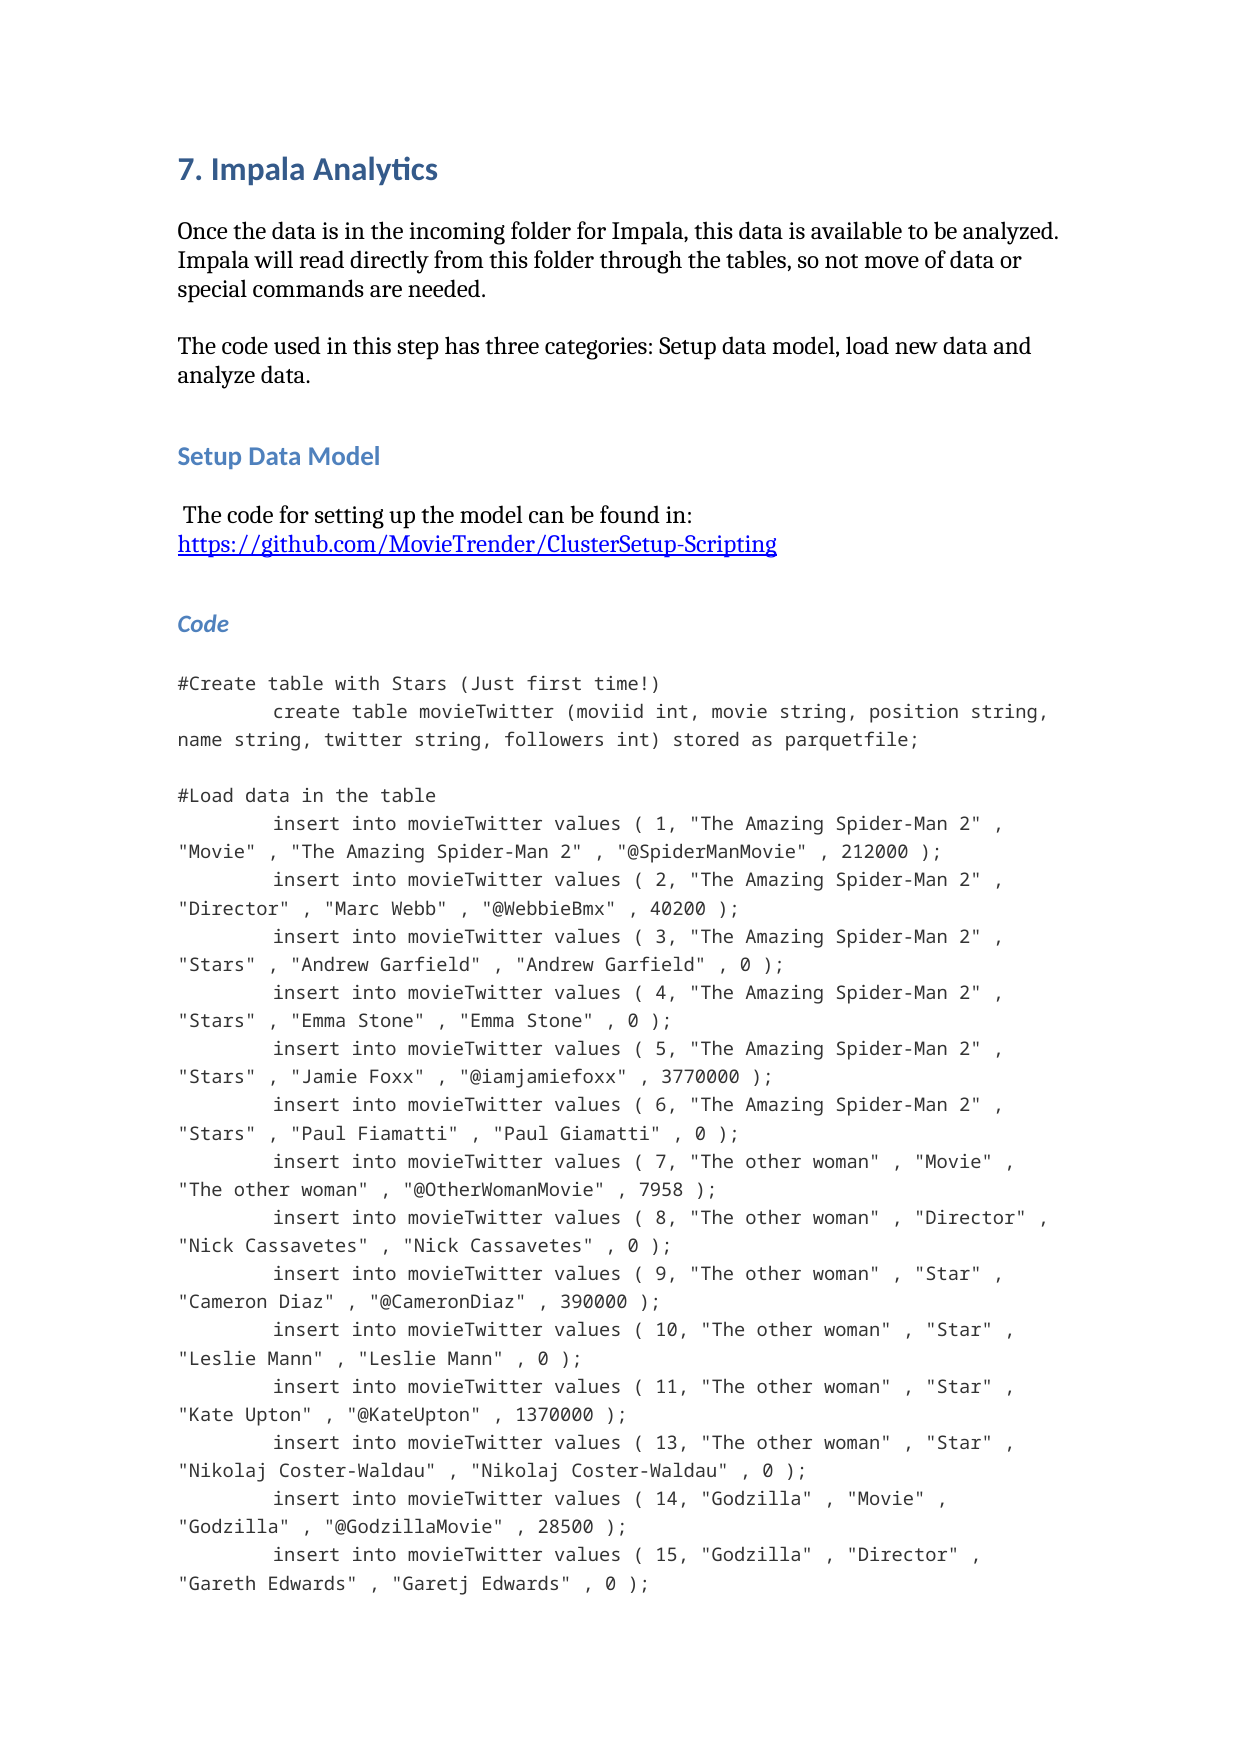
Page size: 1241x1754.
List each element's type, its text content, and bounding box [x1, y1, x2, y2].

text The code used in this step has three categories: Setup data model, load new data and analyze data. [177, 332, 1063, 389]
text insert into movieTwitter values ( 7, "The other woman" , "Movie" , "The other woman" , "@OtherWomanMovie" , 7958 ); [177, 1145, 1063, 1202]
subtitle Setup Data Model [177, 439, 1063, 472]
subtitle Code [177, 608, 1063, 638]
text insert into movieTwitter values ( 10, "The other woman" , "Star" , "Leslie Mann" , "Leslie Mann" , 0 ); [177, 1314, 1063, 1370]
text insert into movieTwitter values ( 15, "Godzilla" , "Director" , "Gareth Edwards" , "Garetj Edwards" , 0 ); [177, 1539, 1063, 1595]
text insert into movieTwitter values ( 8, "The other woman" , "Director" , "Nick Cassavetes" , "Nick Cassavetes" , 0 ); [177, 1202, 1063, 1258]
text #Create table with Stars (Just first time!) [177, 667, 1063, 695]
text insert into movieTwitter values ( 2, "The Amazing Spider-Man 2" , "Director" , "Marc Webb" , "@WebbieBmx" , 40200 ); [177, 864, 1063, 920]
text insert into movieTwitter values ( 13, "The other woman" , "Star" , "Nikolaj Coster-Waldau" , "Nikolaj Coster-Waldau" , 0 ); [177, 1427, 1063, 1483]
text https://github.com/MovieTrender/ClusterSetup-Scripting [177, 530, 1063, 558]
text create table movieTwitter (moviid int, movie string, position string, name string, twitter string, followers int) stored as parquetfile; [177, 695, 1063, 752]
text insert into movieTwitter values ( 11, "The other woman" , "Star" , "Kate Upton" , "@KateUpton" , 1370000 ); [177, 1370, 1063, 1427]
text insert into movieTwitter values ( 4, "The Amazing Spider-Man 2" , "Stars" , "Emma Stone" , "Emma Stone" , 0 ); [177, 977, 1063, 1033]
text insert into movieTwitter values ( 5, "The Amazing Spider-Man 2" , "Stars" , "Jamie Foxx" , "@iamjamiefoxx" , 3770000 ); [177, 1033, 1063, 1089]
text insert into movieTwitter values ( 6, "The Amazing Spider-Man 2" , "Stars" , "Paul Fiamatti" , "Paul Giamatti" , 0 ); [177, 1089, 1063, 1145]
text insert into movieTwitter values ( 14, "Godzilla" , "Movie" , "Godzilla" , "@GodzillaMovie" , 28500 ); [177, 1483, 1063, 1539]
text Once the data is in the incoming folder for Impala, this data is available to be analyzed. Impala will read directly from this folder through the tables, so not move of data or special commands are needed. [177, 217, 1063, 303]
text insert into movieTwitter values ( 3, "The Amazing Spider-Man 2" , "Stars" , "Andrew Garfield" , "Andrew Garfield" , 0 ); [177, 920, 1063, 977]
text insert into movieTwitter values ( 9, "The other woman" , "Star" , "Cameron Diaz" , "@CameronDiaz" , 390000 ); [177, 1258, 1063, 1314]
text The code for setting up the model can be found in: [177, 501, 1063, 530]
subtitle 7. Impala Analytics [177, 148, 1063, 188]
text #Load data in the table [177, 780, 1063, 808]
text insert into movieTwitter values ( 1, "The Amazing Spider-Man 2" , "Movie" , "The Amazing Spider-Man 2" , "@SpiderManMovie" , 212000 ); [177, 808, 1063, 864]
